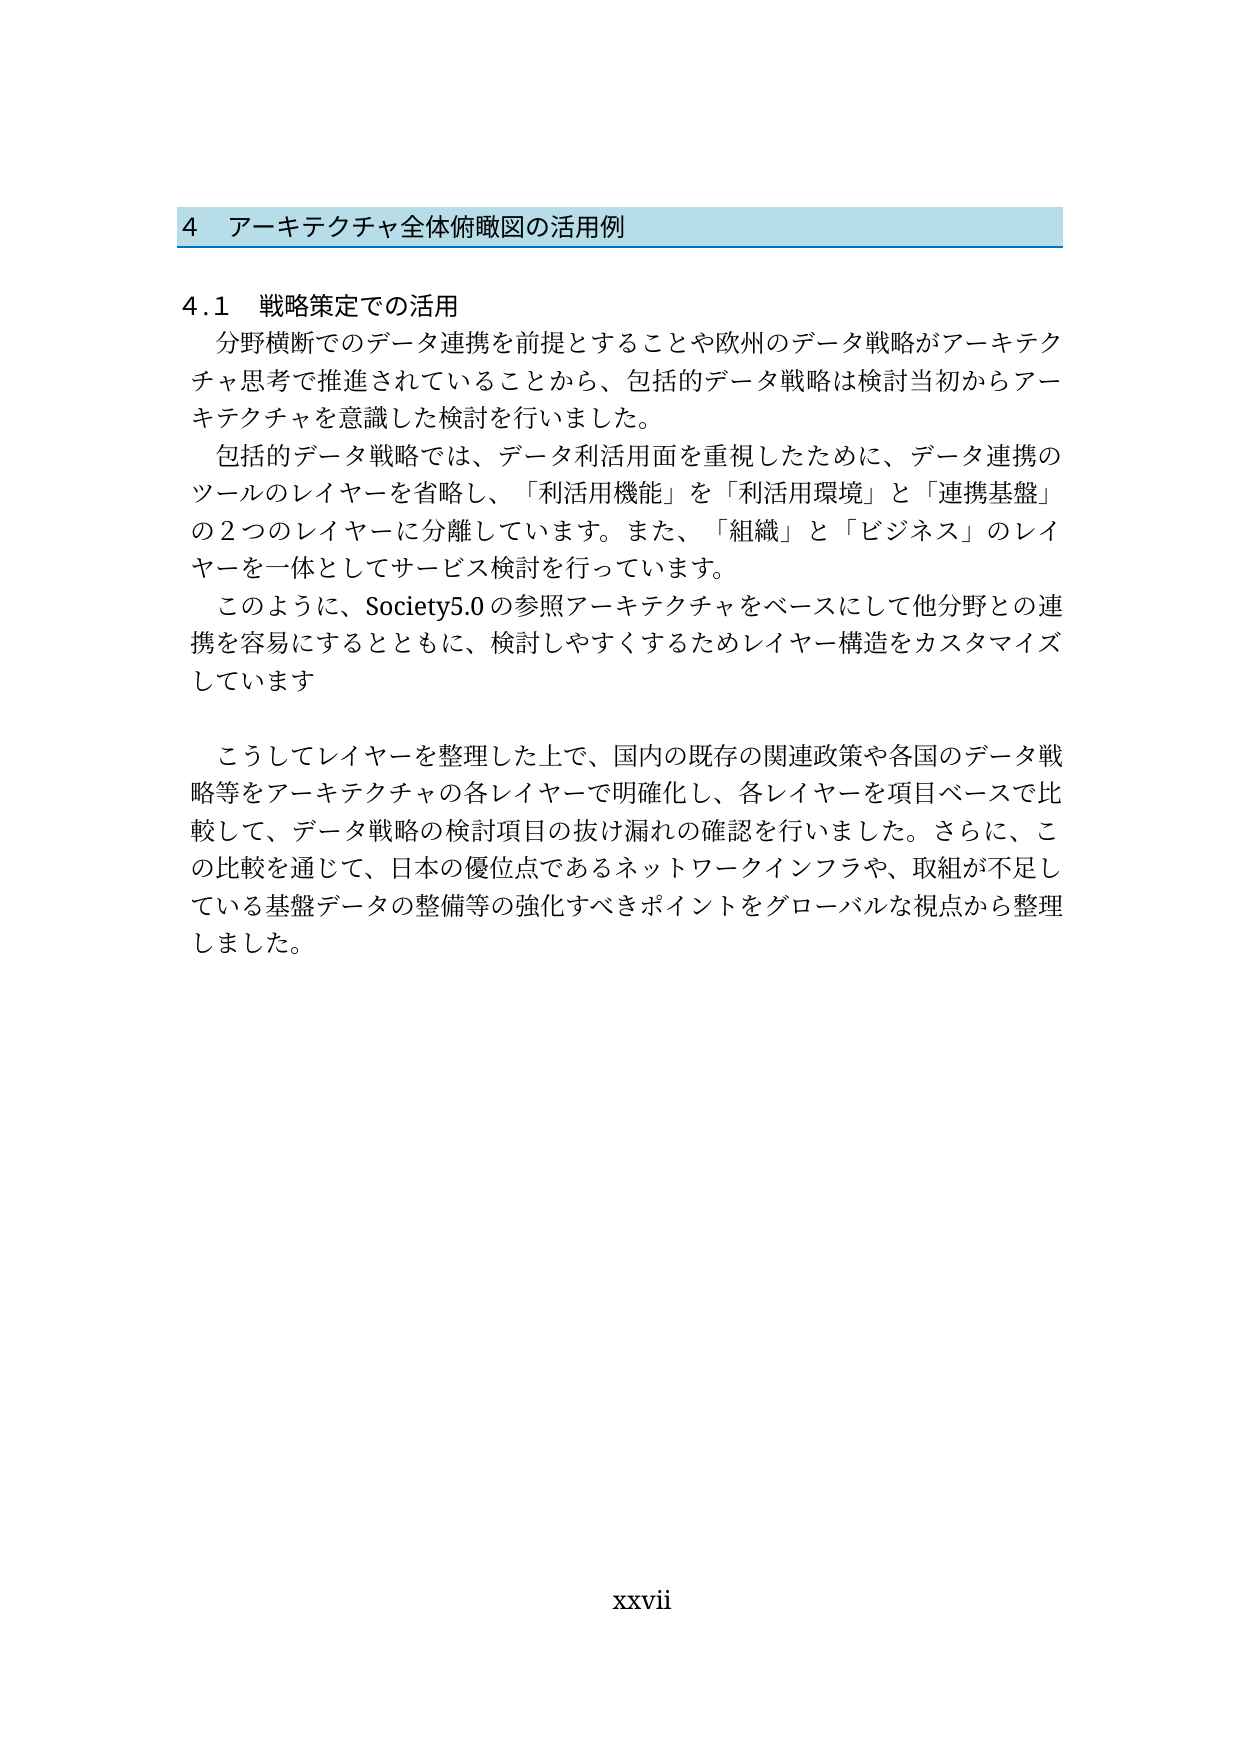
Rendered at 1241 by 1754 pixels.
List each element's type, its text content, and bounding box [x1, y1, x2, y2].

subtitle アーキテクチャ全体俯瞰図の活用例 [177, 207, 1063, 246]
text このように、Society5.0の参照アーキテクチャをベースにして他分野との連携を容易にするとともに、検討しやすくするためレイヤー構造をカスタマイズしています [190, 586, 1063, 698]
text 包括的データ戦略では、データ利活用面を重視したために、データ連携のツールのレイヤーを省略し、「利活用機能」を「利活用環境」と「連携基盤」の２つのレイヤーに分離しています。また、「組織」と「ビジネス」のレイヤーを一体としてサービス検討を行っています。 [190, 436, 1063, 586]
text こうしてレイヤーを整理した上で、国内の既存の関連政策や各国のデータ戦略等をアーキテクチャの各レイヤーで明確化し、各レイヤーを項目ベースで比較して、データ戦略の検討項目の抜け漏れの確認を行いました。さらに、この比較を通じて、日本の優位点であるネットワークインフラや、取組が不足している基盤データの整備等の強化すべきポイントをグローバルな視点から整理しました。 [190, 736, 1063, 961]
subtitle 戦略策定での活用 [177, 286, 1063, 323]
text 分野横断でのデータ連携を前提とすることや欧州のデータ戦略がアーキテクチャ思考で推進されていることから、包括的データ戦略は検討当初からアーキテクチャを意識した検討を行いました。 [190, 323, 1063, 436]
